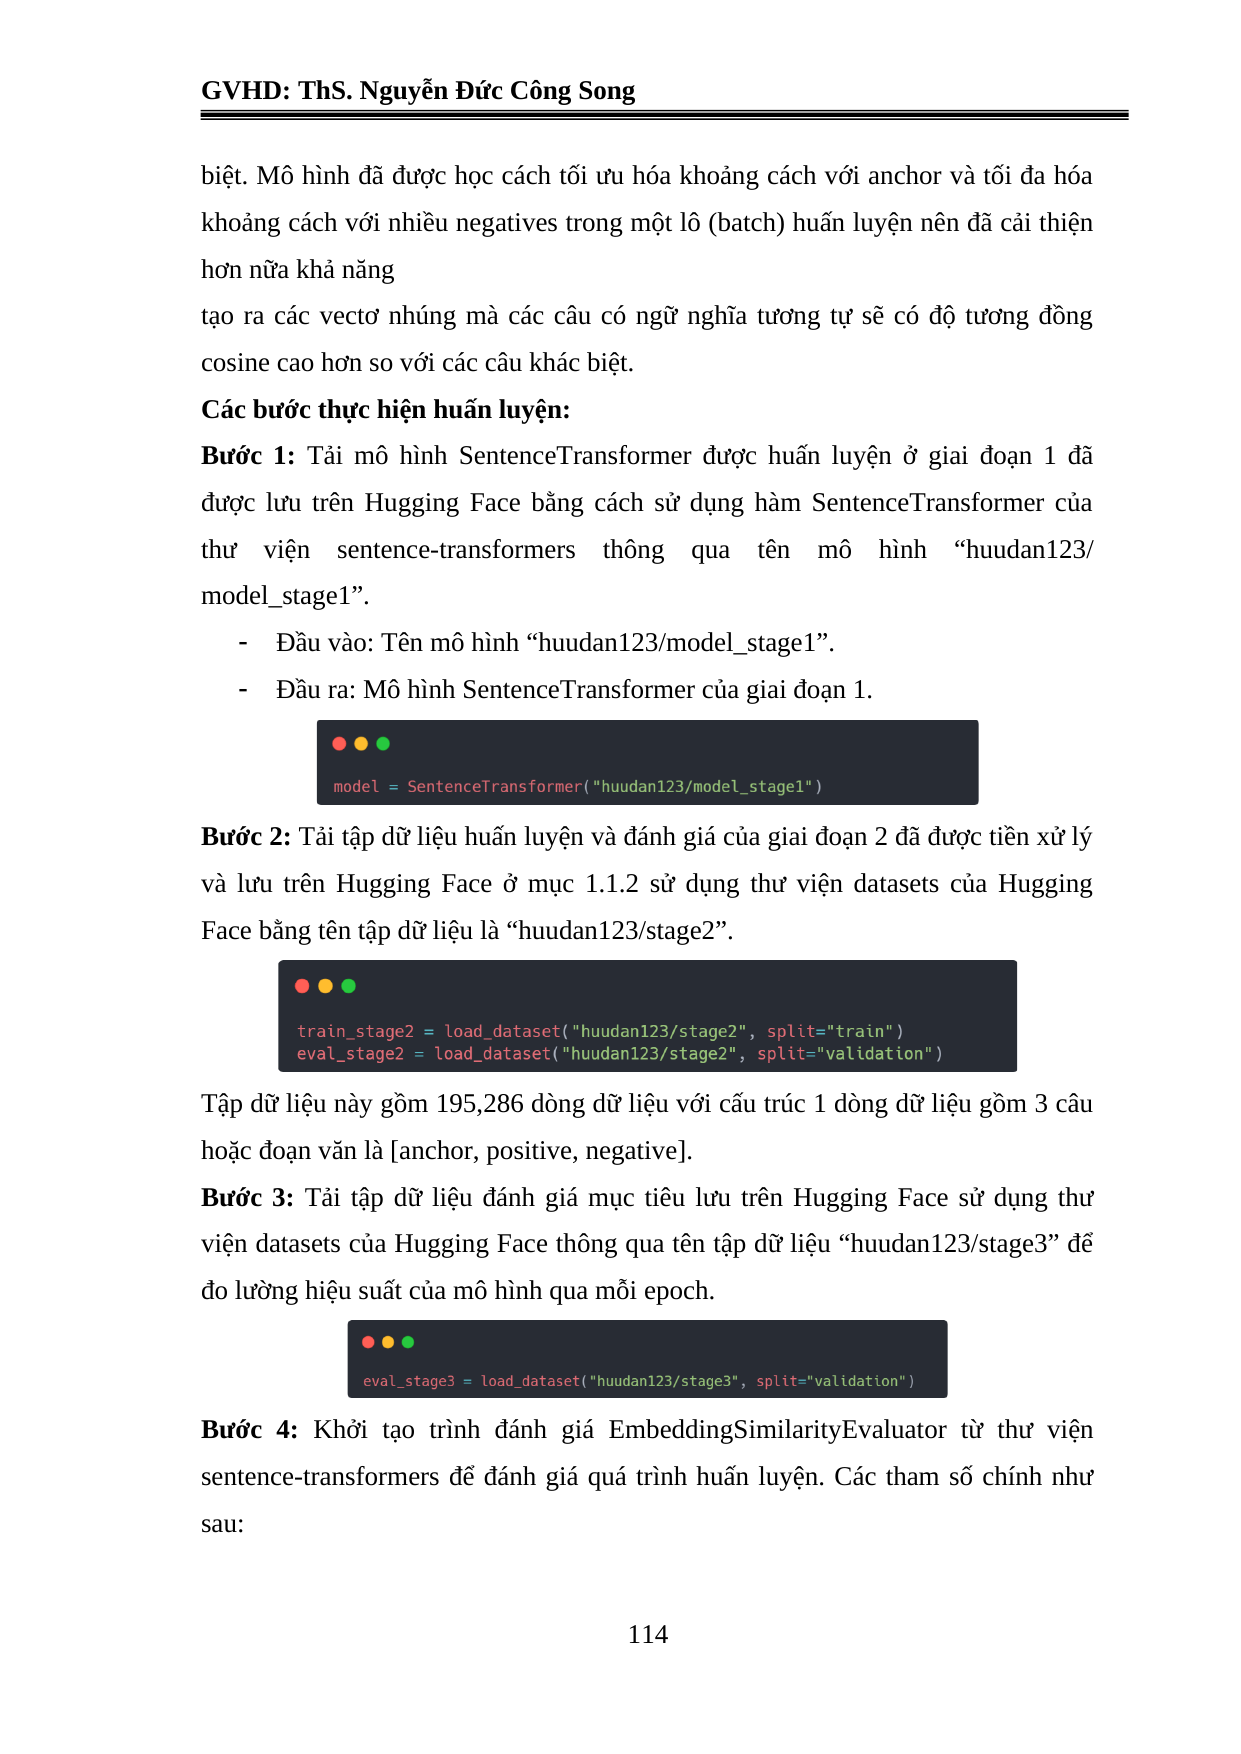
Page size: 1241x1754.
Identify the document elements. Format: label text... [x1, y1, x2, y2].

list Đầu vào: Tên mô hình “huudan123/model_stage1”. [238, 626, 1094, 657]
picture [347, 1320, 948, 1398]
picture [316, 720, 979, 805]
list Đầu ra: Mô hình SentenceTransformer của giai đoạn 1. [238, 673, 1094, 704]
text tạo ra các vectơ nhúng mà các câu có ngữ nghĩa tương tự sẽ có độ tương đồng cosine cao hơn so với các câu khác biệt. [201, 299, 1094, 377]
text Bước 1: Tải mô hình SentenceTransformer được huấn luyện ở giai đoạn 1 đã được lưu trên Hugging Face bằng cách sử dụng hàm SentenceTransformer của thư viện sentence-transformers thông qua tên mô hình “huudan123/ model_stage1”. [201, 439, 1094, 611]
text Tập dữ liệu này gồm 195,286 dòng dữ liệu với cấu trúc 1 dòng dữ liệu gồm 3 câu hoặc đoạn văn là [anchor, positive, negative]. [201, 1087, 1094, 1165]
picture [278, 960, 1018, 1072]
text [201, 159, 1094, 284]
text Bước 2: Tải tập dữ liệu huấn luyện và đánh giá của giai đoạn 2 đã được tiền xử lý và lưu trên Hugging Face ở mục 1.1.2 sử dụng thư viện datasets của Hugging Face bằng tên tập dữ liệu là “huudan123/stage2”. [201, 821, 1094, 945]
text Bước 3: Tải tập dữ liệu đánh giá mục tiêu lưu trên Hugging Face sử dụng thư viện datasets của Hugging Face thông qua tên tập dữ liệu “huudan123/stage3” để đo lường hiệu suất của mô hình qua mỗi epoch. [201, 1181, 1094, 1305]
text Các bước thực hiện huấn luyện: [201, 393, 1094, 424]
text Bước 4: Khởi tạo trình đánh giá EmbeddingSimilarityEvaluator từ thư viện sentence-transformers để đánh giá quá trình huấn luyện. Các tham số chính như sau: [201, 1413, 1094, 1538]
